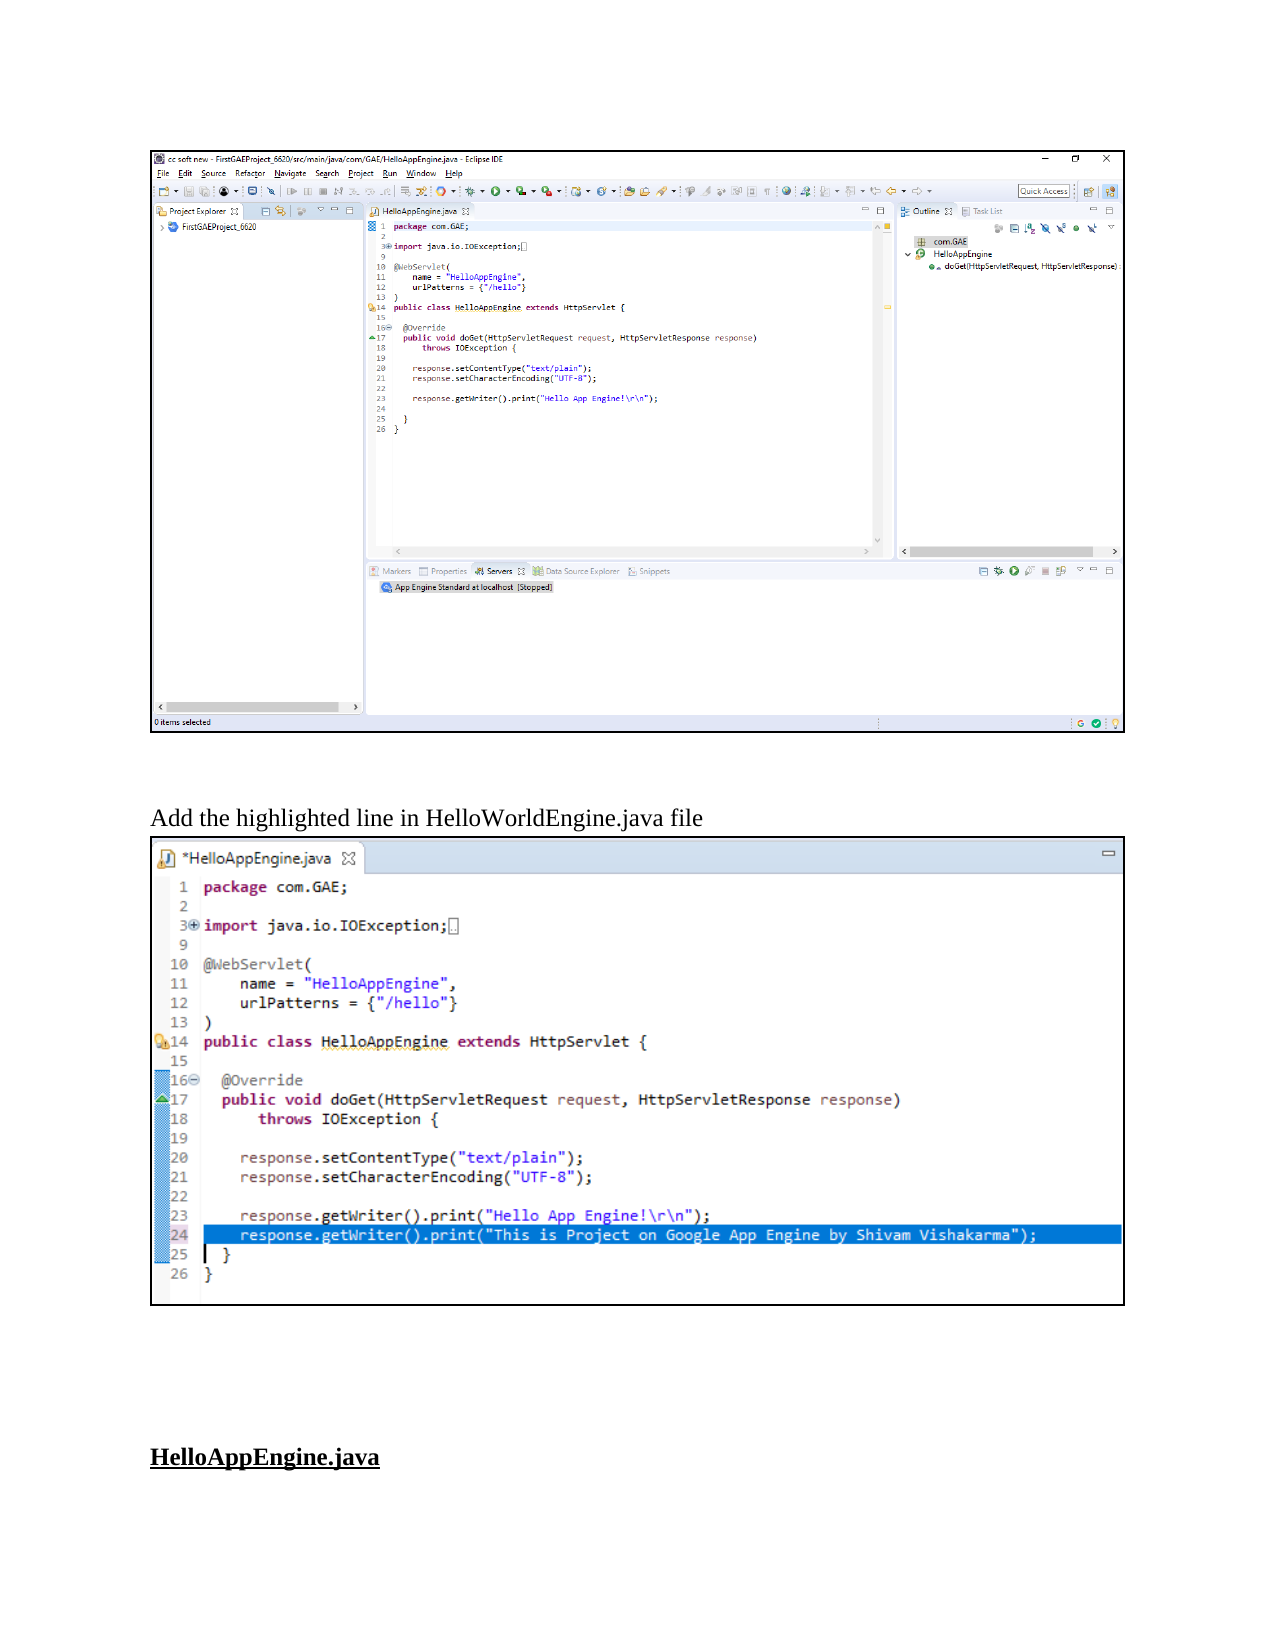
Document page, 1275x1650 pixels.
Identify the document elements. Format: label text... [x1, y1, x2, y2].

picture [152, 838, 1123, 1304]
picture [152, 152, 1123, 731]
text Add the highlighted line in HelloWorldEngine.java file [150, 803, 1125, 832]
text HelloAppEngine.java [150, 1442, 1125, 1471]
